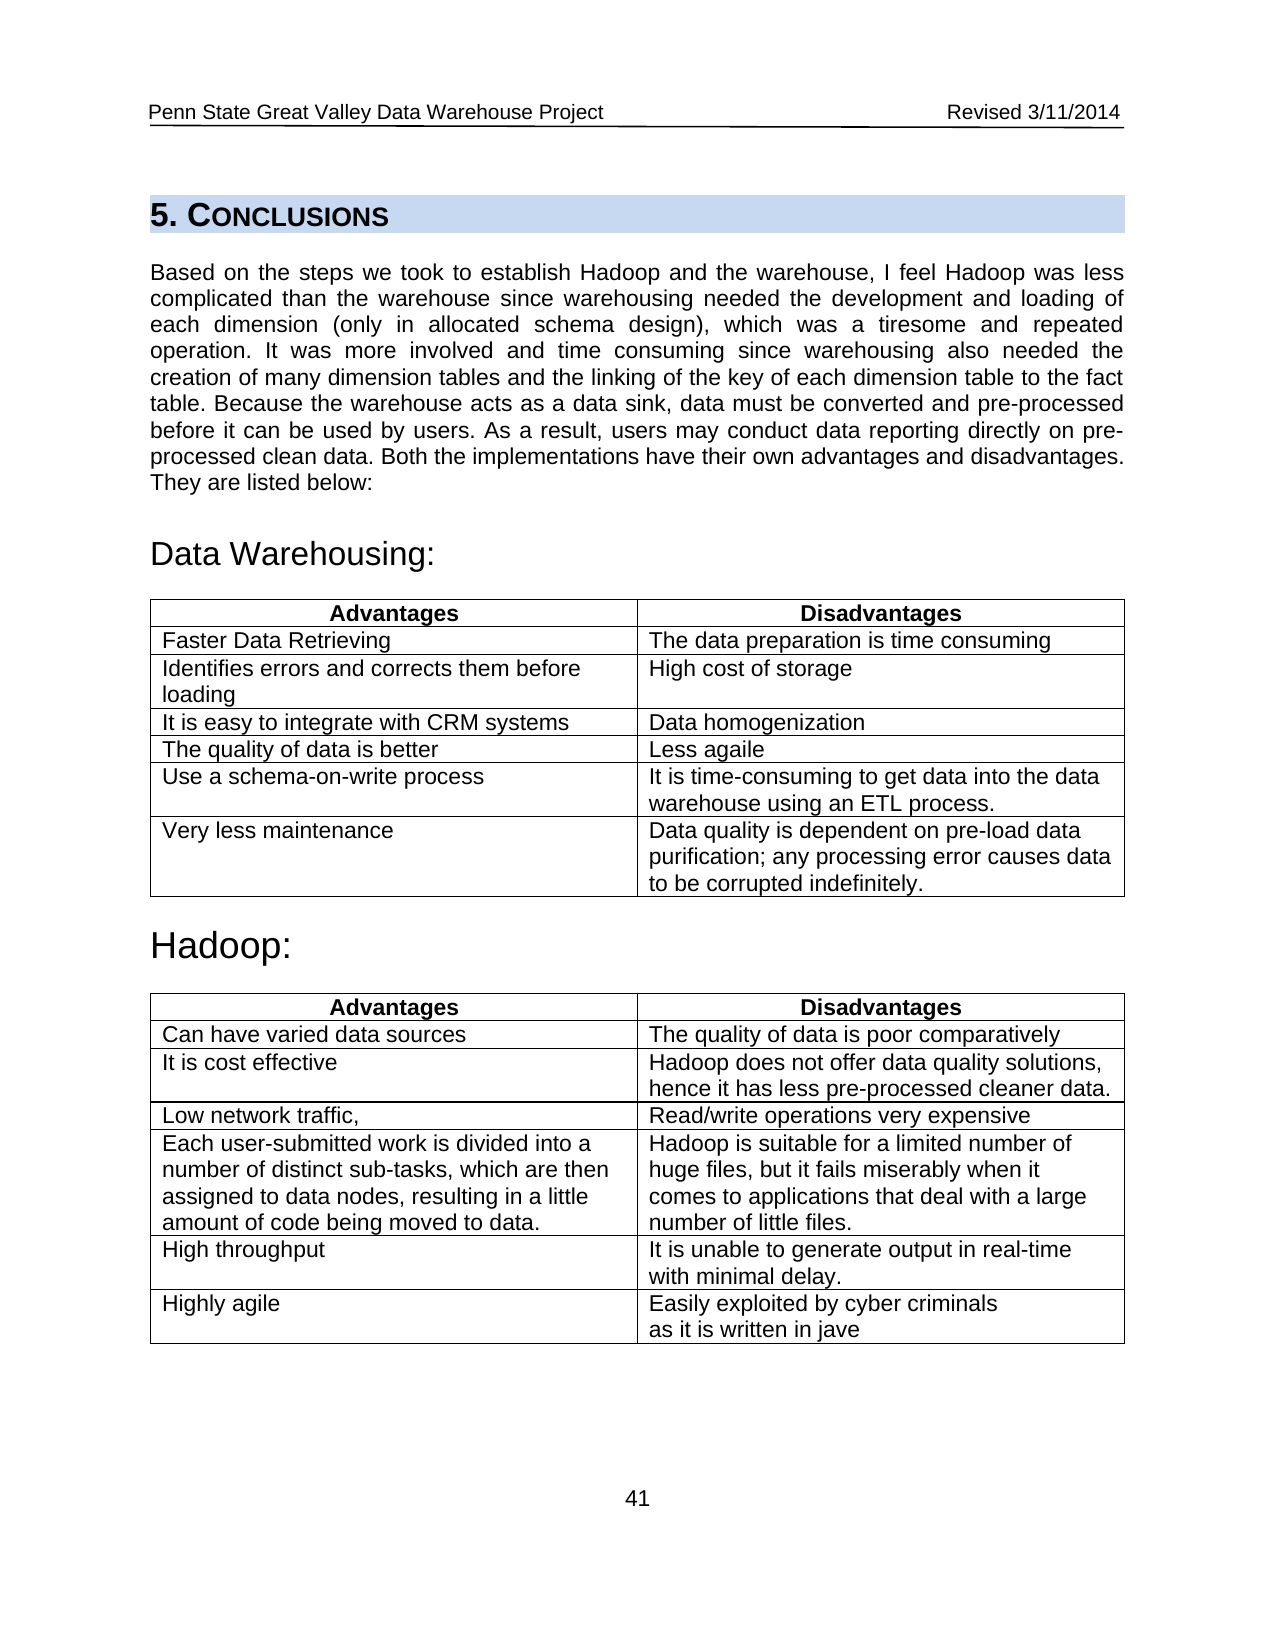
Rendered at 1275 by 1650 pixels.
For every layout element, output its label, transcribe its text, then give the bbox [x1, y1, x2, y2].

table_cell Identifies errors and corrects them before loading [151, 655, 637, 707]
table_cell Can have varied data sources [151, 1021, 637, 1048]
table_cell Data quality is dependent on pre-load data purification; any processing error causes data to be corrupted indefinitely. [638, 817, 1124, 896]
table_cell It is time-consuming to get data into the data warehouse using an ETL process. [638, 763, 1124, 816]
table_cell Low network traffic, [151, 1103, 637, 1129]
table_cell Read/write operations very expensive [638, 1103, 1124, 1129]
table_cell The quality of data is better [151, 736, 637, 762]
table_cell Each user-submitted work is divided into a number of distinct sub-tasks, which are then assigned to data nodes, resulting in a little amount of code being moved to data. [151, 1130, 637, 1235]
table_cell High throughput [151, 1236, 637, 1289]
text Based on the steps we took to establish Hadoop and the warehouse, I feel Hadoop was less complicated than the warehouse since warehousing needed the development and loading of each dimension (only in allocated schema design), which was a tiresome and repeated operation. It was more involved and time consuming since warehousing also needed the creation of many dimension tables and the linking of the key of each dimension table to the fact table. Because the warehouse acts as a data sink, data must be converted and pre-processed before it can be used by users. As a result, users may conduct data reporting directly on pre-processed clean data. Both the implementations have their own advantages and disadvantages. They are listed below: [150, 258, 1125, 496]
table_cell Use a schema-on-write process [151, 763, 637, 816]
table_cell Hadoop does not offer data quality solutions, hence it has less pre-processed cleaner data. [638, 1049, 1124, 1101]
text Hadoop: [150, 923, 1125, 967]
table_cell Highly agile [151, 1290, 637, 1343]
table_cell The data preparation is time consuming [638, 627, 1124, 654]
table_header Disadvantages [638, 600, 1124, 626]
table_cell Easily exploited by cyber criminals as it is written in jave [638, 1290, 1124, 1343]
text Data Warehousing: [150, 534, 1125, 572]
table_cell Very less maintenance [151, 817, 637, 896]
table_cell Data homogenization [638, 709, 1124, 735]
table_cell Faster Data Retrieving [151, 627, 637, 654]
table_cell It is unable to generate output in real-time with minimal delay. [638, 1236, 1124, 1289]
table_header Advantages [151, 994, 637, 1020]
table_header Disadvantages [638, 994, 1124, 1020]
table_cell The quality of data is poor comparatively [638, 1021, 1124, 1048]
table_cell High cost of storage [638, 655, 1124, 707]
table_cell It is easy to integrate with CRM systems [151, 709, 637, 735]
table_cell Less agaile [638, 736, 1124, 762]
table_cell It is cost effective [151, 1049, 637, 1101]
table_cell Hadoop is suitable for a limited number of huge files, but it fails miserably when it comes to applications that deal with a large number of little files. [638, 1130, 1124, 1235]
table_header Advantages [151, 600, 637, 626]
subtitle 5. Conclusions [150, 195, 1125, 233]
